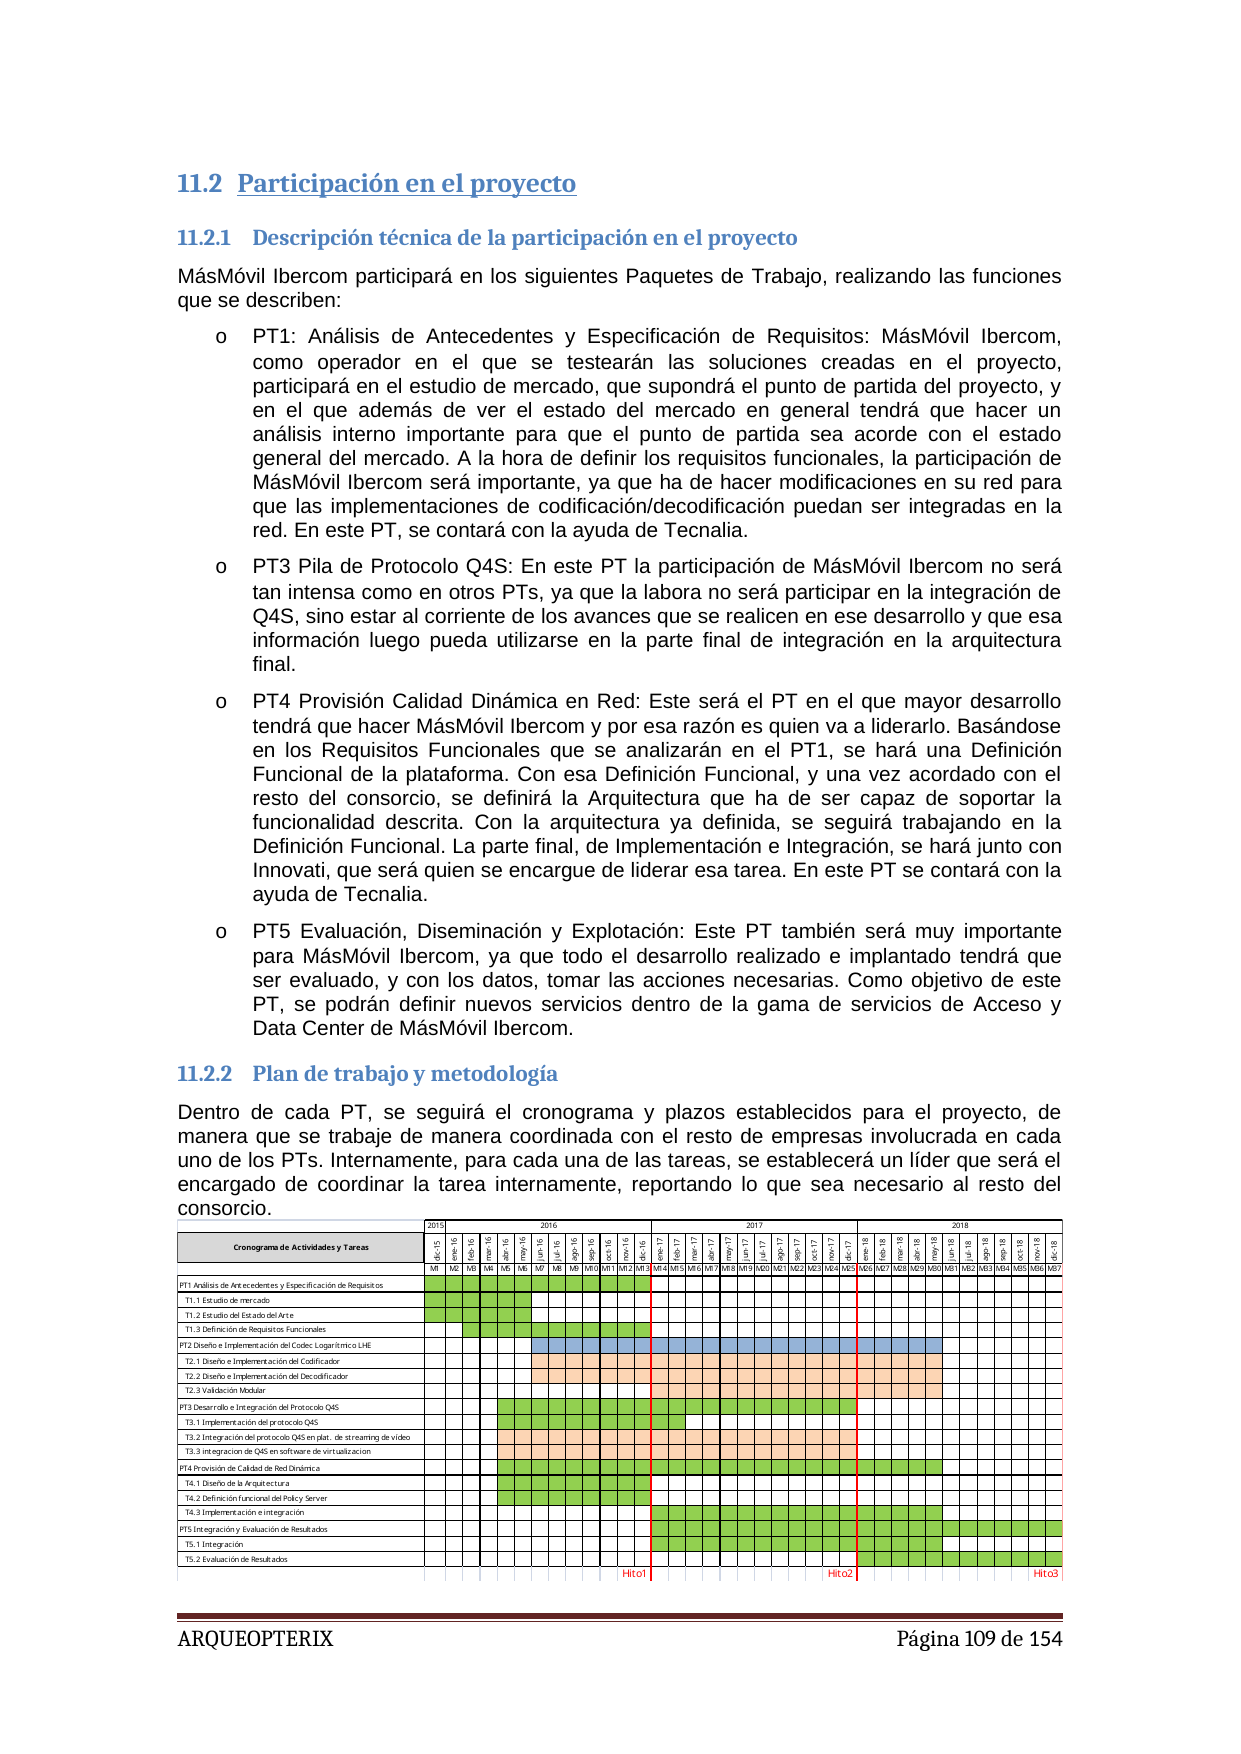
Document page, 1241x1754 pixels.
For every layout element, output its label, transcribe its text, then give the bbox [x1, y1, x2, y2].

subtitle Descripción técnica de la participación en el proyecto [177, 225, 1063, 251]
subtitle Participación en el proyecto [177, 168, 1063, 199]
subtitle Plan de trabajo y metodología [177, 1061, 1063, 1087]
text PT5 Evaluación, Diseminación y Explotación: Este PT también será muy importante para MásMóvil Ibercom, ya que todo el desarrollo realizado e implantado tendrá que ser evaluado, y con los datos, tomar las acciones necesarias. Como objetivo de este PT, se podrán definir nuevos servicios dentro de la gama de servicios de Acceso y Data Center de MásMóvil Ibercom. [215, 918, 1063, 1040]
text PT1: Análisis de Antecedentes y Especificación de Requisitos: MásMóvil Ibercom, como operador en el que se testearán las soluciones creadas en el proyecto, participará en el estudio de mercado, que supondrá el punto de partida del proyecto, y en el que además de ver el estado del mercado en general tendrá que hacer un análisis interno importante para que el punto de partida sea acorde con el estado general del mercado. A la hora de definir los requisitos funcionales, la participación de MásMóvil Ibercom será importante, ya que ha de hacer modificaciones en su red para que las implementaciones de codificación/decodificación puedan ser integradas en la red. En este PT, se contará con la ayuda de Tecnalia. [215, 324, 1063, 542]
text MásMóvil Ibercom participará en los siguientes Paquetes de Trabajo, realizando las funciones que se describen: [177, 264, 1063, 312]
text Dentro de cada PT, se seguirá el cronograma y plazos establecidos para el proyecto, de manera que se trabaje de manera coordinada con el resto de empresas involucrada en cada uno de los PTs. Internamente, para cada una de las tareas, se establecerá un líder que será el encargado de coordinar la tarea internamente, reportando lo que sea necesario al resto del consorcio. [177, 1100, 1063, 1219]
text PT3 Pila de Protocolo Q4S: En este PT la participación de MásMóvil Ibercom no será tan intensa como en otros PTs, ya que la labora no será participar en la integración de Q4S, sino estar al corriente de los avances que se realicen en ese desarrollo y que esa información luego pueda utilizarse en la parte final de integración en la arquitectura final. [215, 554, 1063, 676]
text PT4 Provisión Calidad Dinámica en Red: Este será el PT en el que mayor desarrollo tendrá que hacer MásMóvil Ibercom y por esa razón es quien va a liderarlo. Basándose en los Requisitos Funcionales que se analizarán en el PT1, se hará una Definición Funcional de la plataforma. Con esa Definición Funcional, y una vez acordado con el resto del consorcio, se definirá la Arquitectura que ha de ser capaz de soportar la funcionalidad descrita. Con la arquitectura ya definida, se seguirá trabajando en la Definición Funcional. La parte final, de Implementación e Integración, se hará junto con Innovati, que será quien se encargue de liderar esa tarea. En este PT se contará con la ayuda de Tecnalia. [215, 688, 1063, 906]
